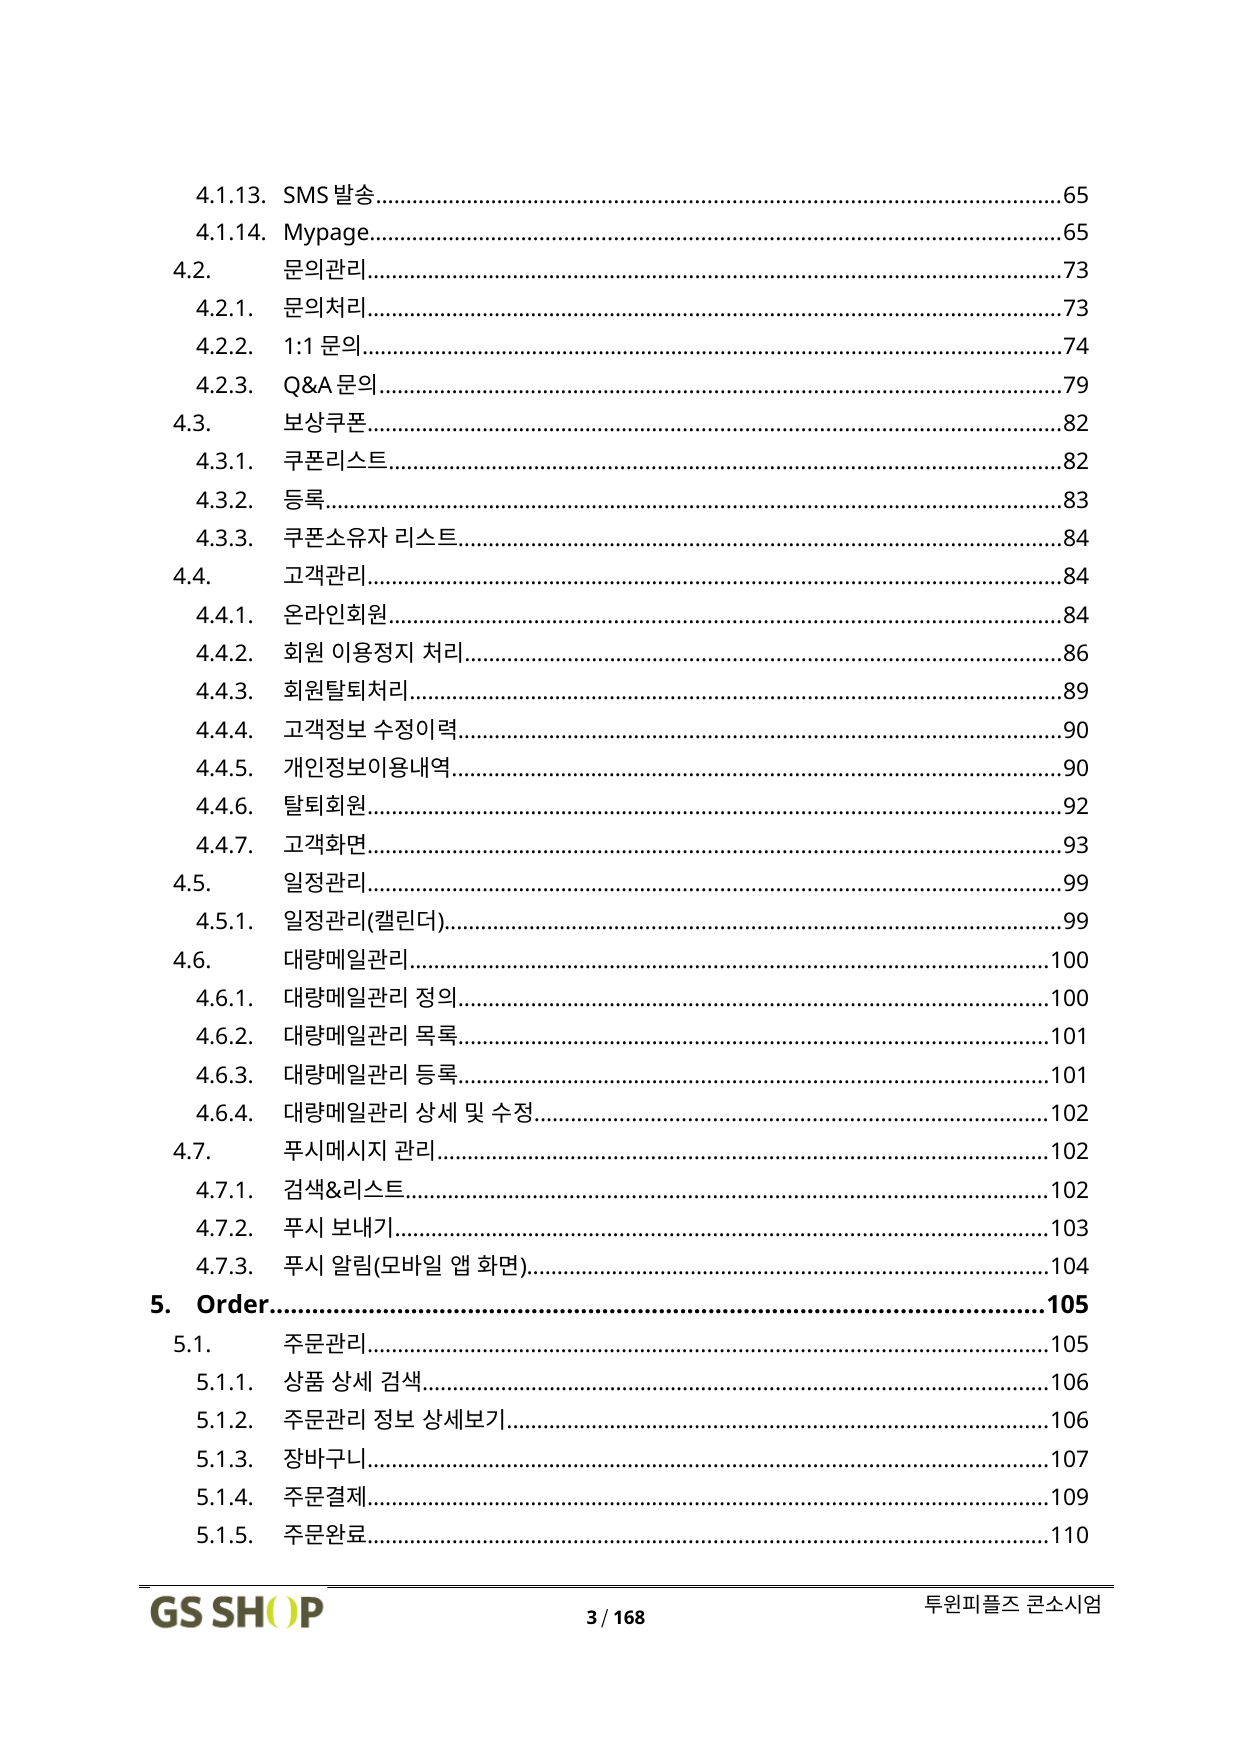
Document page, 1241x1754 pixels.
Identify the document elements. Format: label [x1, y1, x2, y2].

picture [150, 1587, 328, 1631]
